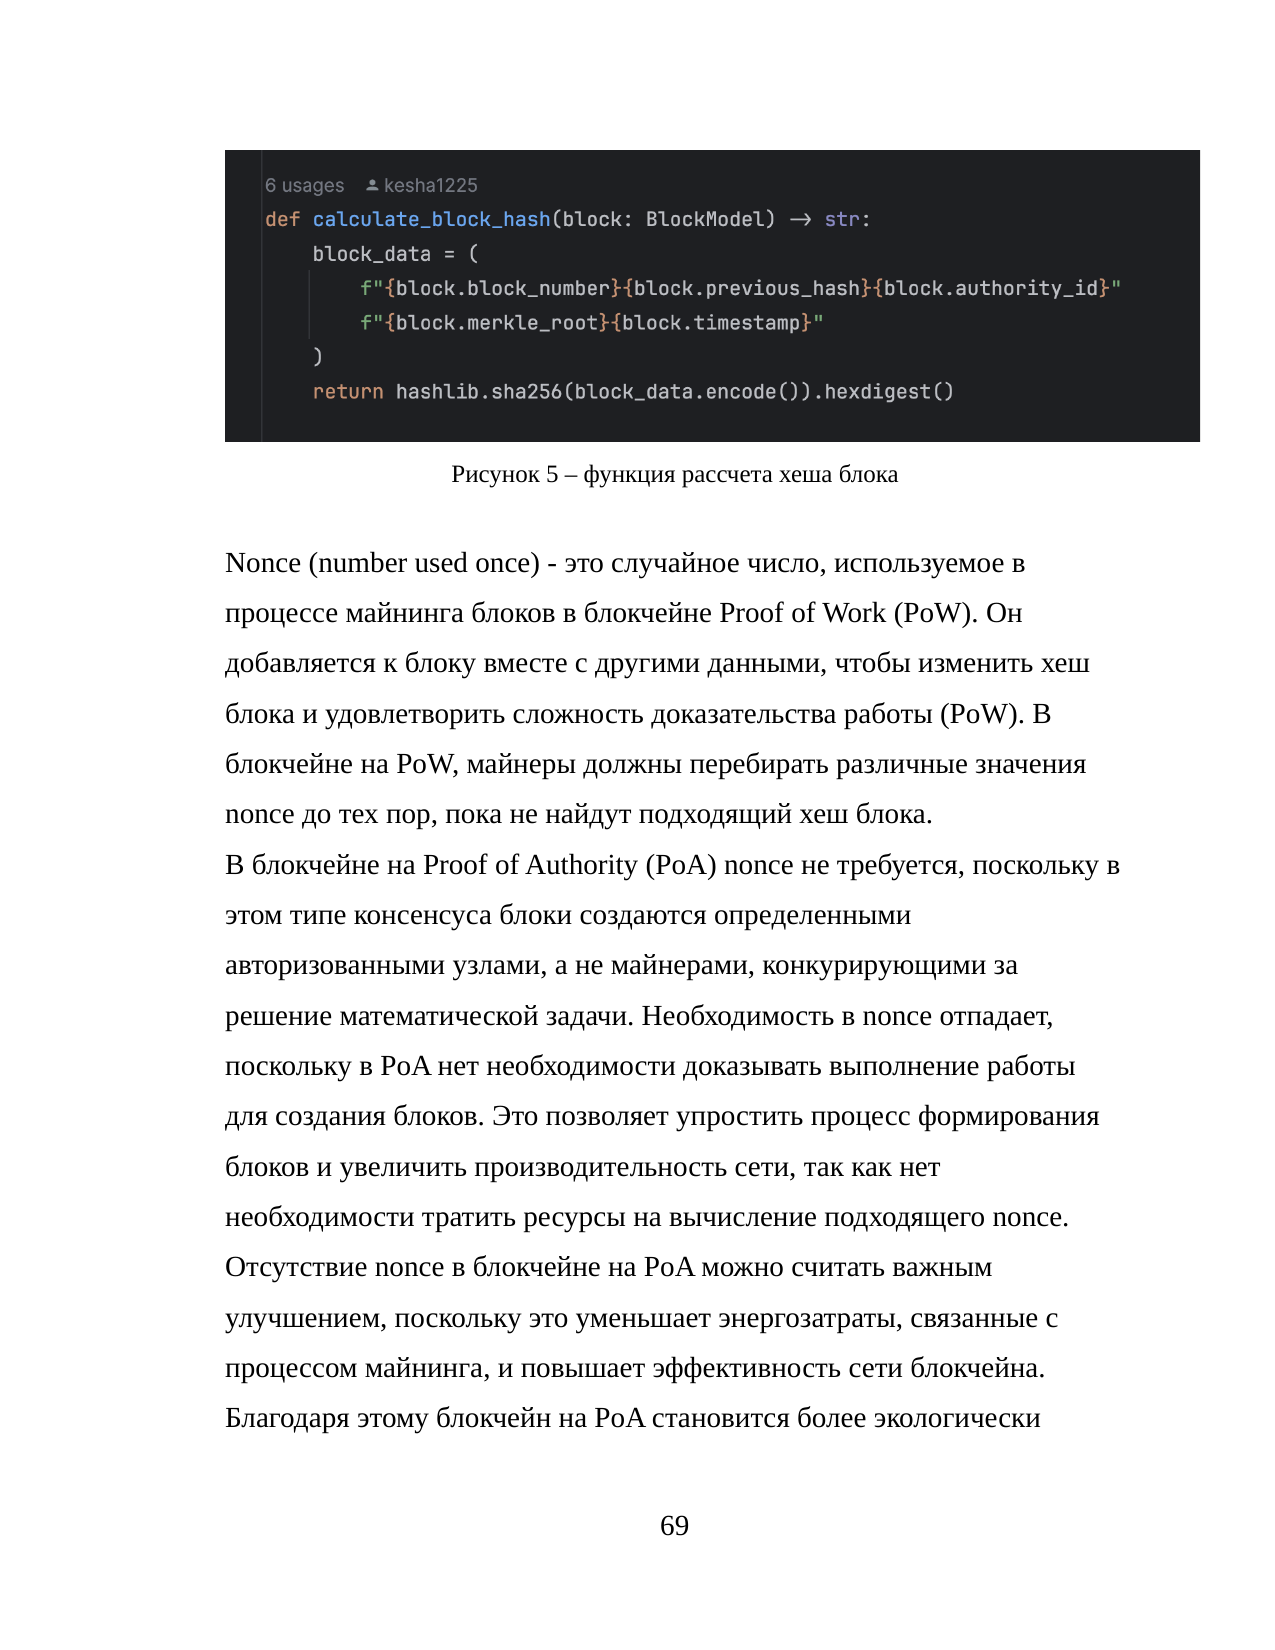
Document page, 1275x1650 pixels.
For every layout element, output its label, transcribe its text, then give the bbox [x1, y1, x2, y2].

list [225, 1249, 1125, 1434]
list Рисунок 5 – функция рассчета хеша блока [225, 459, 1125, 487]
list Nonce (number used once) - это случайное число, используемое в процессе майнинга блоков в блокчейне Proof of Work (PoW). Он добавляется к блоку вместе с другими данными, чтобы изменить хеш блока и удовлетворить сложность доказательства работы (PoW). В блокчейне на PoW, майнеры должны перебирать различные значения nonce до тех пор, пока не найдут подходящий хеш блока. [225, 545, 1125, 830]
picture [225, 150, 1200, 442]
list В блокчейне на Proof of Authority (PoA) nonce не требуется, поскольку в этом типе консенсуса блоки создаются определенными авторизованными узлами, а не майнерами, конкурирующими за решение математической задачи. Необходимость в nonce отпадает, поскольку в PoA нет необходимости доказывать выполнение работы для создания блоков. Это позволяет упростить процесс формирования блоков и увеличить производительность сети, так как нет необходимости тратить ресурсы на вычисление подходящего nonce. [225, 847, 1125, 1233]
